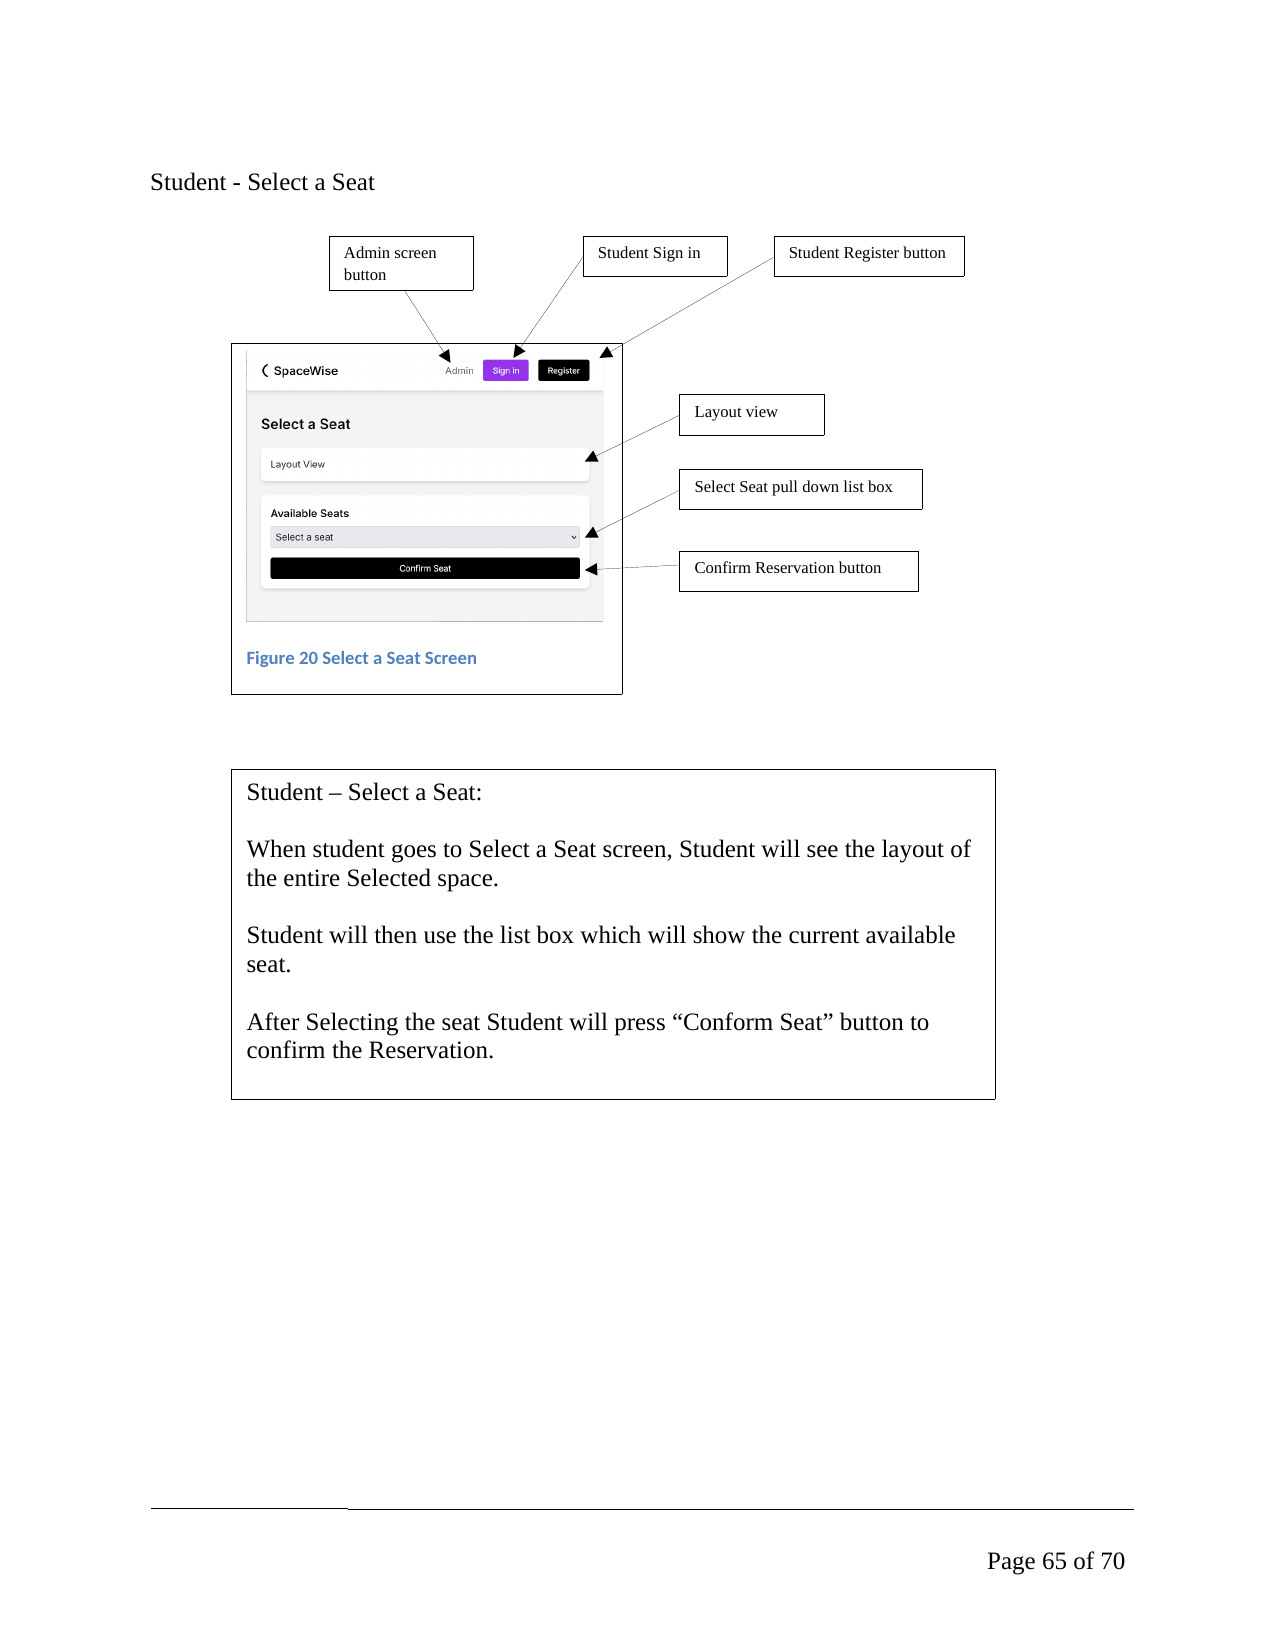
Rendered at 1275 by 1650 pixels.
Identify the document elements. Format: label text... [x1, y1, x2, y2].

text Student - Select a Seat [150, 167, 1125, 196]
picture [246, 350, 604, 622]
